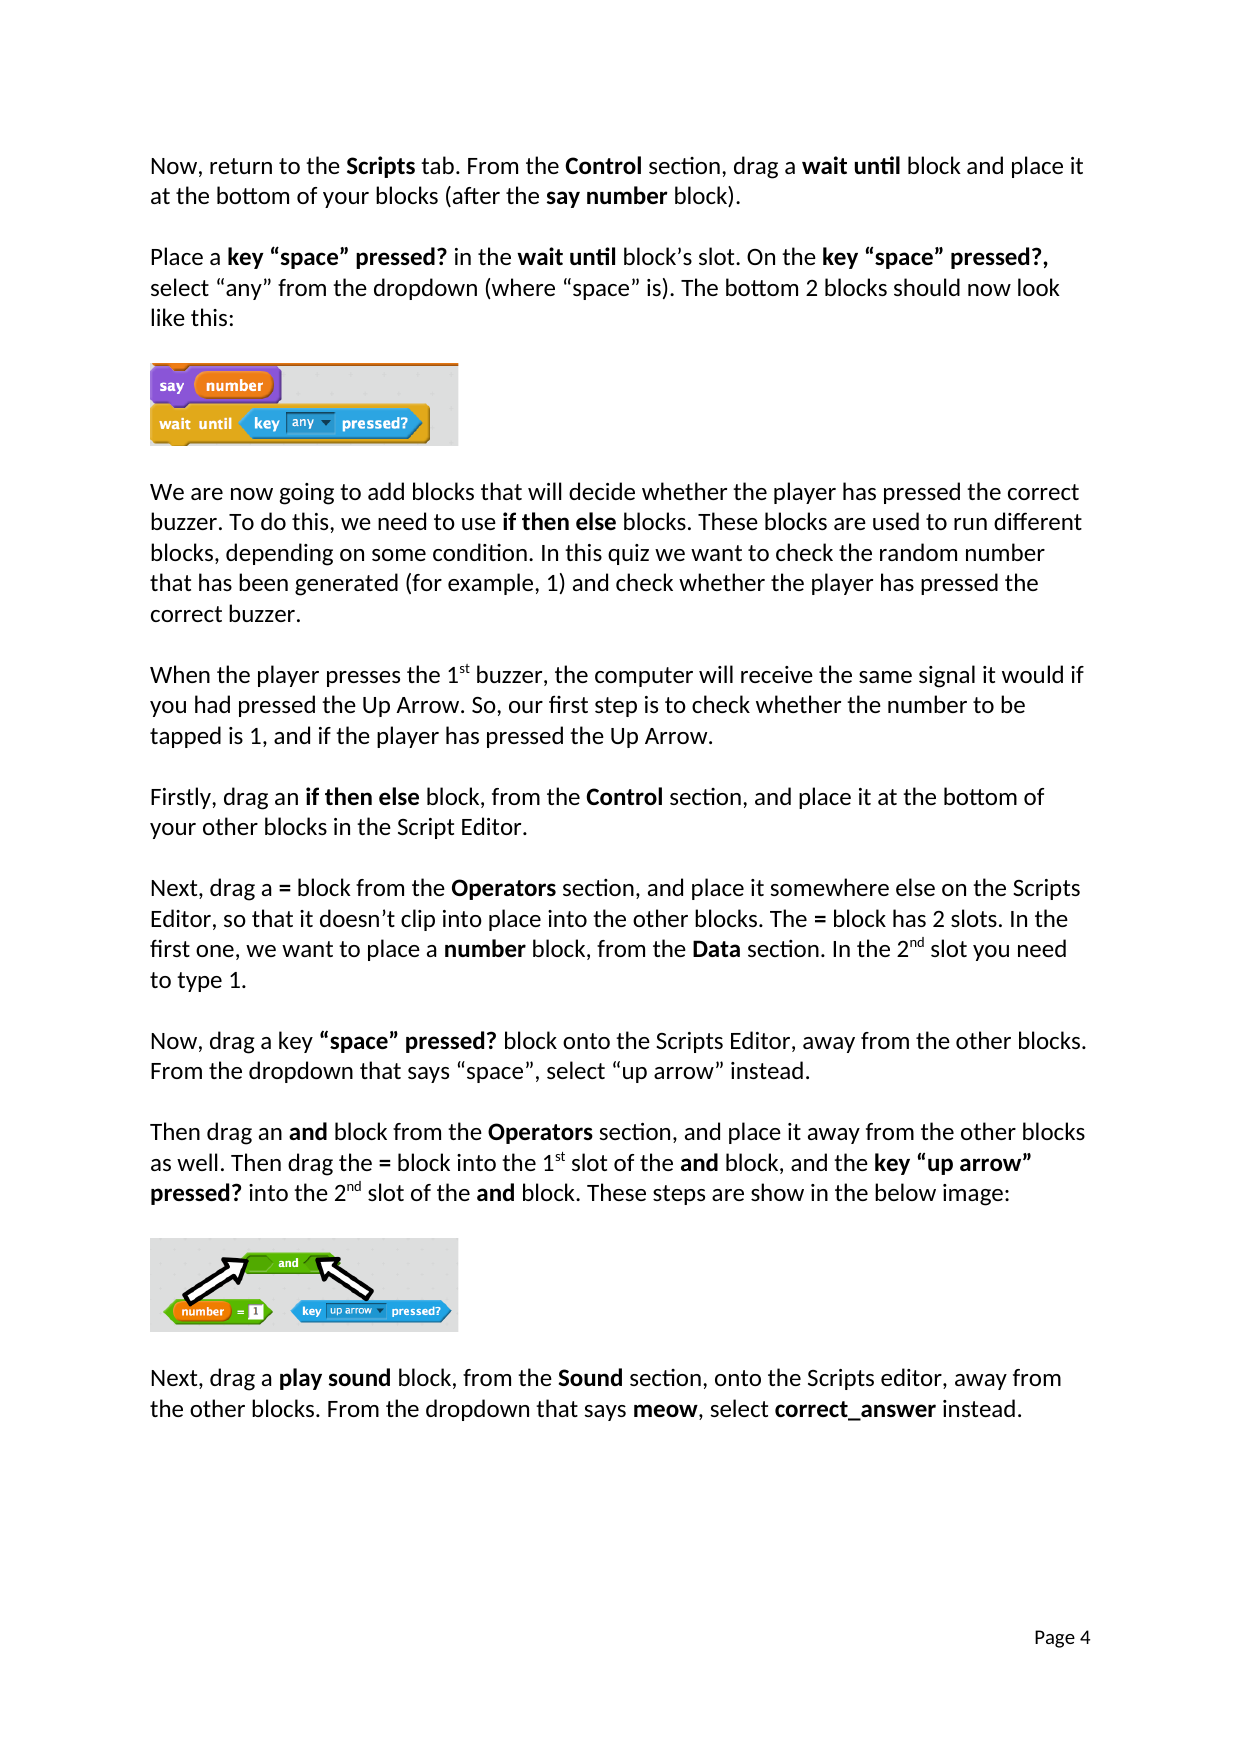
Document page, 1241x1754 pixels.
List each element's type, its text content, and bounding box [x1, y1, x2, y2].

text We are now going to add blocks that will decide whether the player has pressed the correct buzzer. To do this, we need to use if then else blocks. These blocks are used to run different blocks, depending on some condition. In this quiz we want to check the random number that has been generated (for example, 1) and check whether the player has pressed the correct buzzer. [150, 476, 1090, 628]
picture [150, 363, 459, 446]
text When the player presses the 1st buzzer, the computer will receive the same signal it would if you had pressed the Up Arrow. So, our first step is to check whether the number to be tapped is 1, and if the player has pressed the Up Arrow. [150, 659, 1090, 750]
picture [150, 1238, 459, 1332]
text Then drag an and block from the Operators section, and place it away from the other blocks as well. Then drag the = block into the 1st slot of the and block, and the key “up arrow” pressed? into the 2nd slot of the and block. These steps are show in the below image: [150, 1117, 1090, 1208]
text Now, drag a key “space” pressed? block onto the Scripts Editor, away from the other blocks. From the dropdown that says “space”, select “up arrow” instead. [150, 1025, 1090, 1086]
text Next, drag a = block from the Operators section, and place it somewhere else on the Scripts Editor, so that it doesn’t clip into place into the other blocks. The = block has 2 slots. In the first one, we want to place a number block, from the Data section. In the 2nd slot you need to type 1. [150, 872, 1090, 994]
text Firstly, drag an if then else block, from the Control section, and place it at the bottom of your other blocks in the Script Editor. [150, 781, 1090, 842]
text Place a key “space” pressed? in the wait until block’s slot. On the key “space” pressed?, select “any” from the dropdown (where “space” is). The bottom 2 blocks should now look like this: [150, 242, 1090, 333]
text Next, drag a play sound block, from the Sound section, onto the Scripts editor, away from the other blocks. From the dropdown that says meow, select correct_answer instead. [150, 1363, 1090, 1424]
text Now, return to the Scripts tab. From the Control section, drag a wait until block and place it at the bottom of your blocks (after the say number block). [150, 150, 1090, 211]
